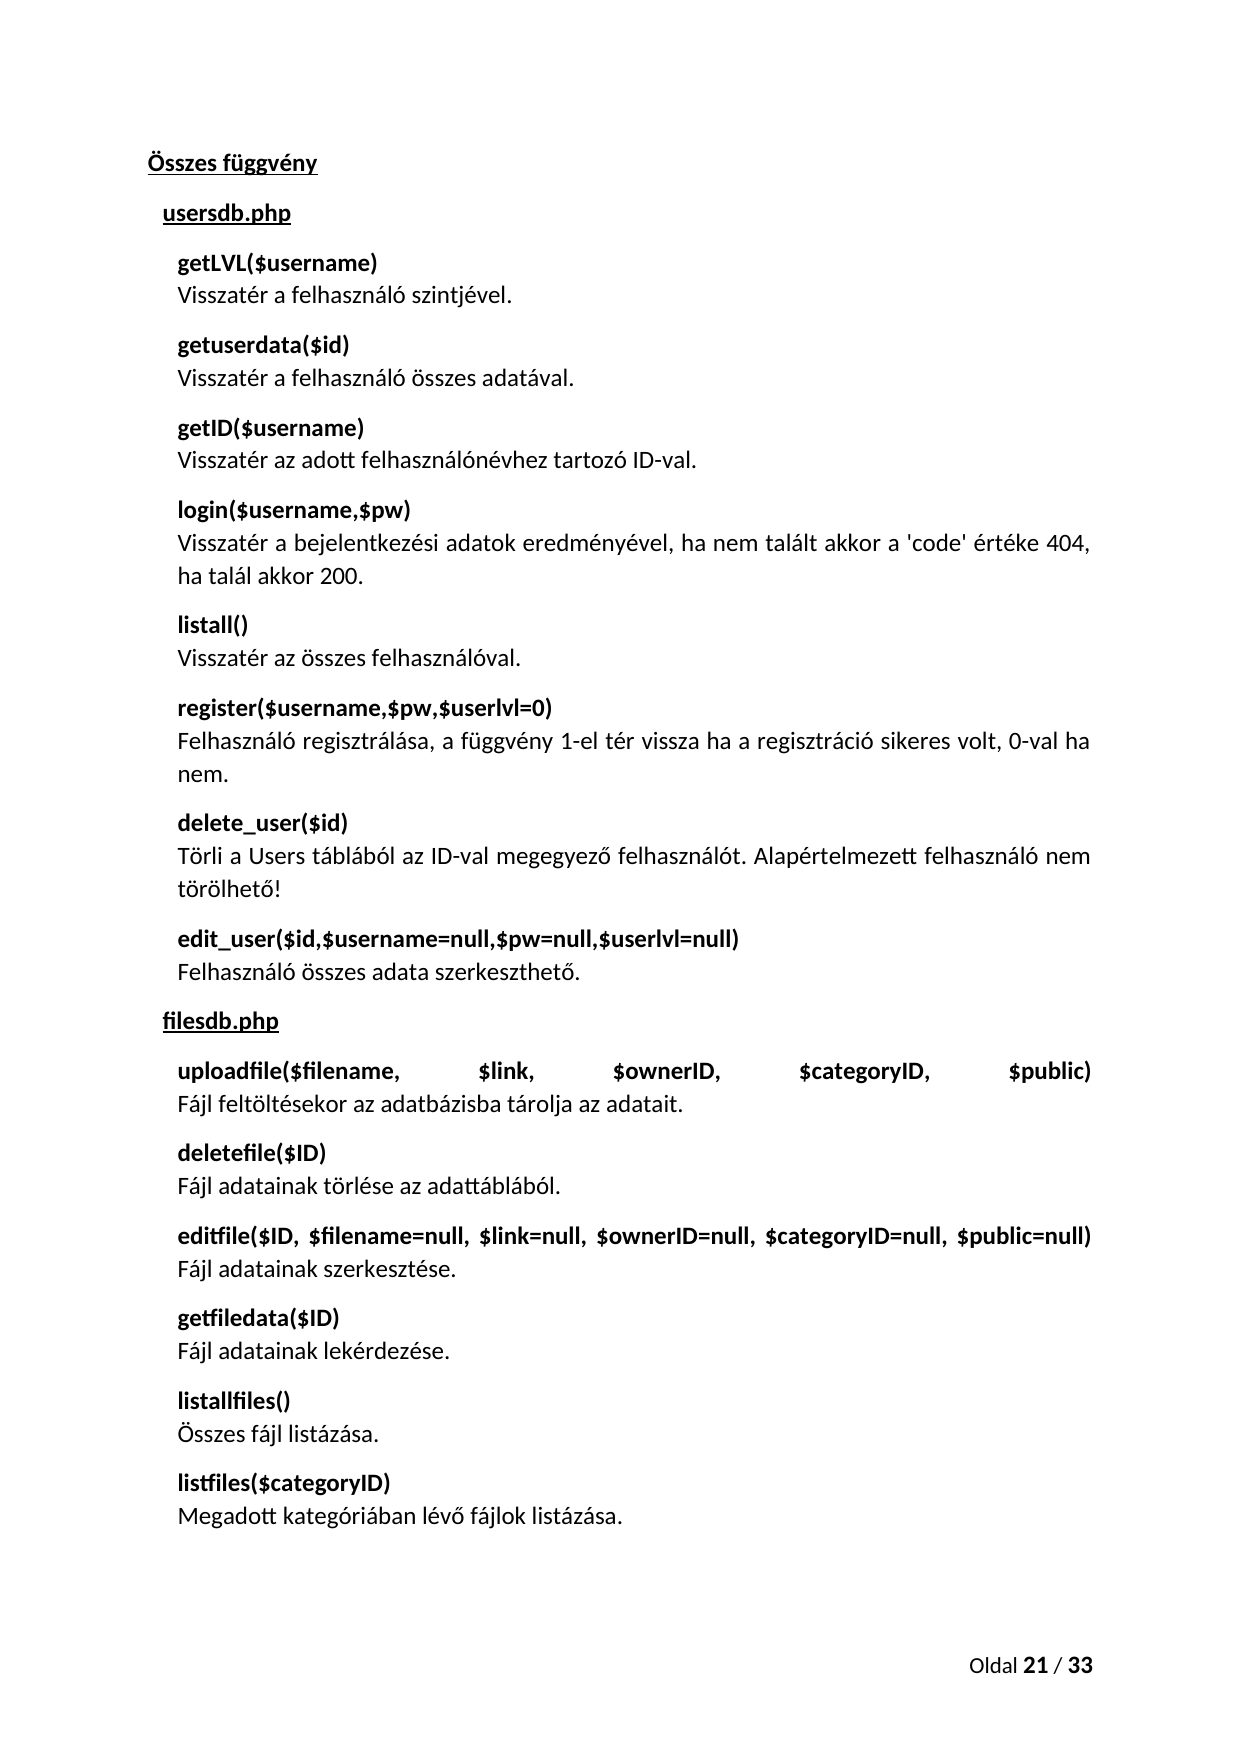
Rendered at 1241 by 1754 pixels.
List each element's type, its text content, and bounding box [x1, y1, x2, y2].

text uploadfile($filename, $link, $ownerID, $categoryID, $public) Fájl feltöltésekor az adatbázisba tárolja az adatait. [177, 1055, 1093, 1118]
text listall() Visszatér az összes felhasználóval. [177, 610, 1093, 673]
text listfiles($categoryID) Megadott kategóriában lévő fájlok listázása. [177, 1468, 1093, 1531]
text login($username,$pw) Visszatér a bejelentkezési adatok eredményével, ha nem talált akkor a 'code' értéke 404, ha talál akkor 200. [177, 494, 1093, 591]
text getLVL($username) Visszatér a felhasználó szintjével. [177, 247, 1093, 310]
text getuserdata($id) Visszatér a felhasználó összes adatával. [177, 329, 1093, 393]
text delete_user($id) Törli a Users táblából az ID-val megegyező felhasználót. Alapértelmezett felhasználó nem törölhető! [177, 808, 1093, 904]
text getID($username) Visszatér az adott felhasználónévhez tartozó ID-val. [177, 412, 1093, 475]
text edit_user($id,$username=null,$pw=null,$userlvl=null) Felhasználó összes adata szerkeszthető. [177, 923, 1093, 986]
text filesdb.php [162, 1006, 1093, 1036]
text listallfiles() Összes fájl listázása. [177, 1385, 1093, 1448]
text Összes függvény [148, 148, 1093, 178]
text editfile($ID, $filename=null, $link=null, $ownerID=null, $categoryID=null, $public=null) Fájl adatainak szerkesztése. [177, 1220, 1093, 1283]
text usersdb.php [162, 197, 1093, 228]
text deletefile($ID) Fájl adatainak törlése az adattáblából. [177, 1138, 1093, 1201]
text register($username,$pw,$userlvl=0) Felhasználó regisztrálása, a függvény 1-el tér vissza ha a regisztráció sikeres volt, 0-val ha nem. [177, 692, 1093, 788]
text getfiledata($ID) Fájl adatainak lekérdezése. [177, 1303, 1093, 1366]
